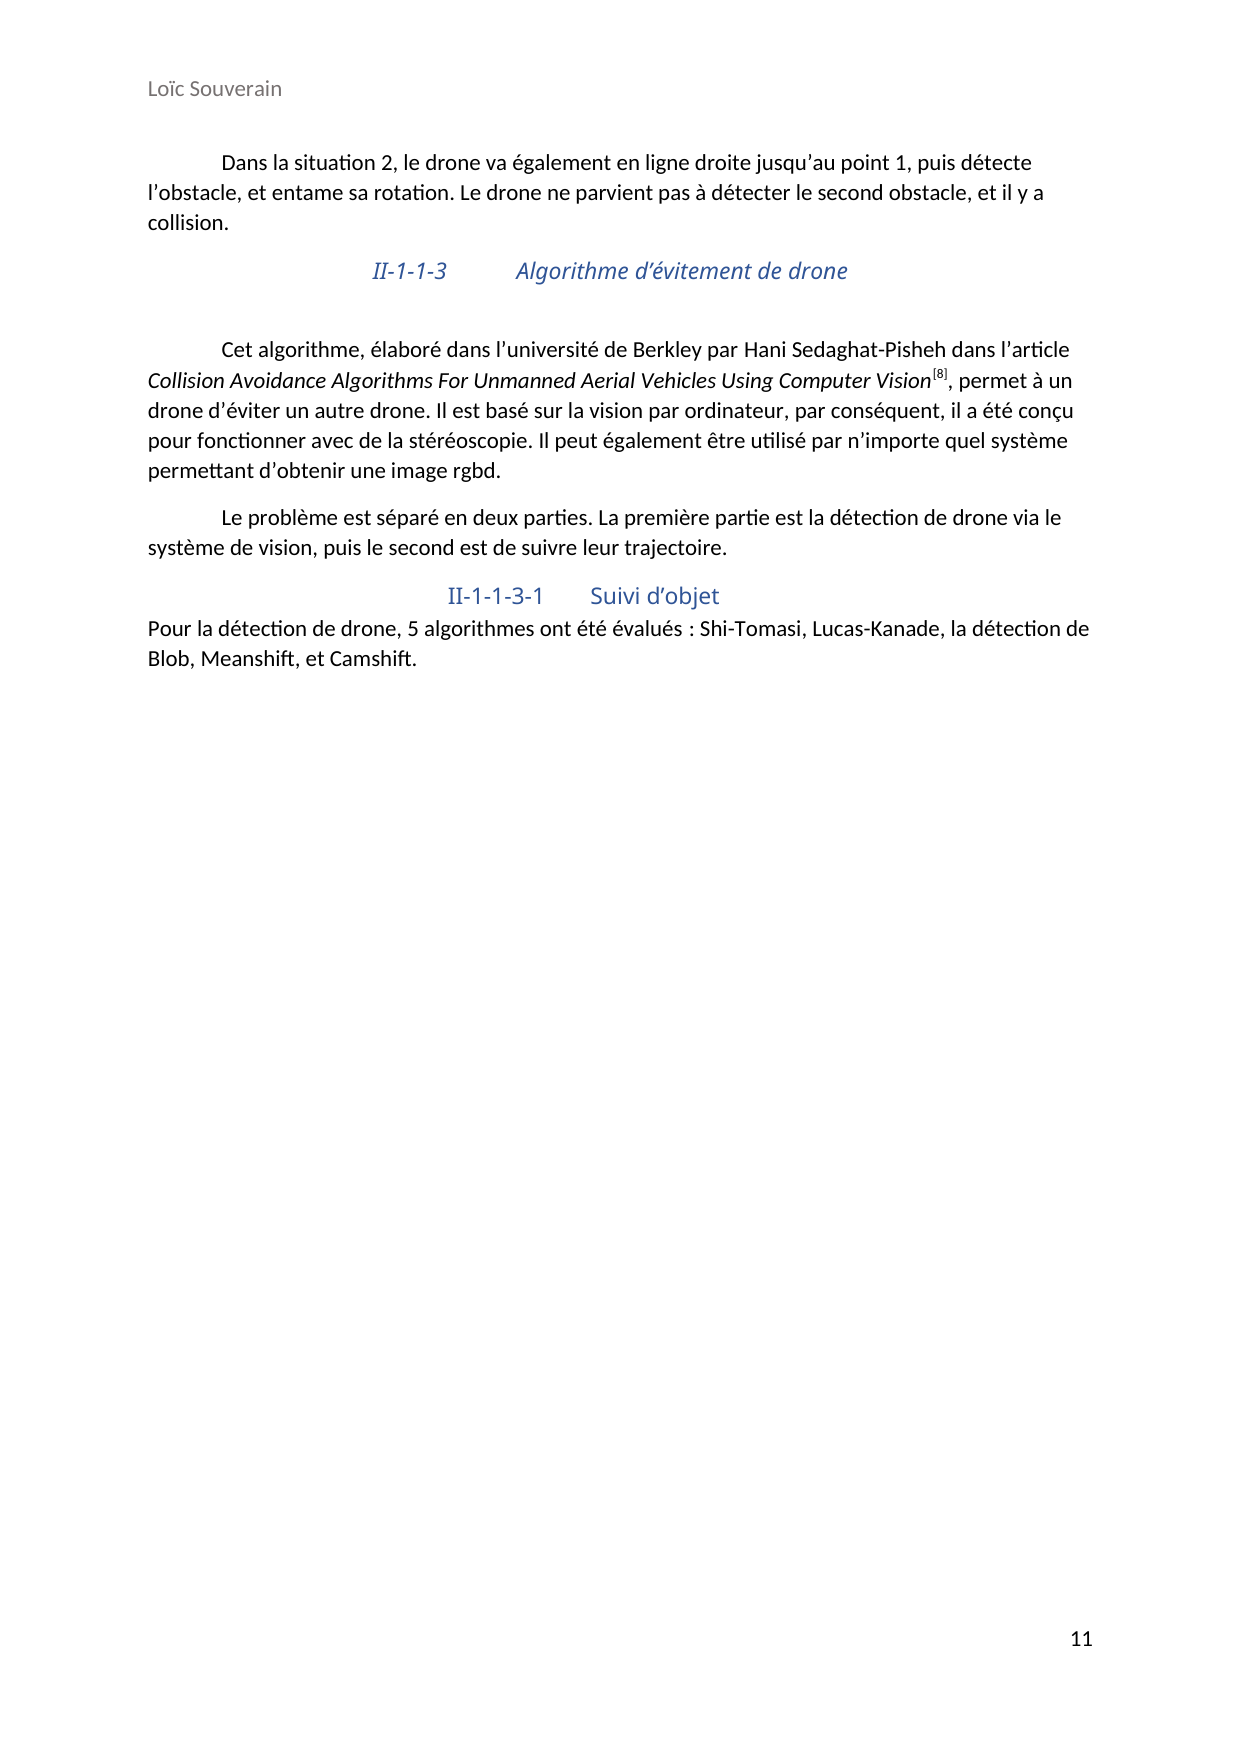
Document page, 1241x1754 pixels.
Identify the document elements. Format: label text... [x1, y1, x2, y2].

text Pour la détection de drone, 5 algorithmes ont été évalués : Shi-Tomasi, Lucas-Kanade, la détection de Blob, Meanshift, et Camshift. [148, 614, 1093, 672]
subtitle Algorithme d’évitement de drone [373, 255, 1093, 286]
text Dans la situation 2, le drone va également en ligne droite jusqu’au point 1, puis détecte l’obstacle, et entame sa rotation. Le drone ne parvient pas à détecter le second obstacle, et il y a collision. [148, 148, 1093, 236]
text Le problème est séparé en deux parties. La première partie est la détection de drone via le système de vision, puis le second est de suivre leur trajectoire. [148, 503, 1093, 561]
text Cet algorithme, élaboré dans l’université de Berkley par Hani Sedaghat-Pisheh dans l’article Collision Avoidance Algorithms For Unmanned Aerial Vehicles Using Computer Vision[8], permet à un drone d’éviter un autre drone. Il est basé sur la vision par ordinateur, par conséquent, il a été conçu pour fonctionner avec de la stéréoscopie. Il peut également être utilisé par n’importe quel système permettant d’obtenir une image rgbd. [148, 336, 1093, 484]
subtitle Suivi d’objet [448, 580, 1093, 612]
